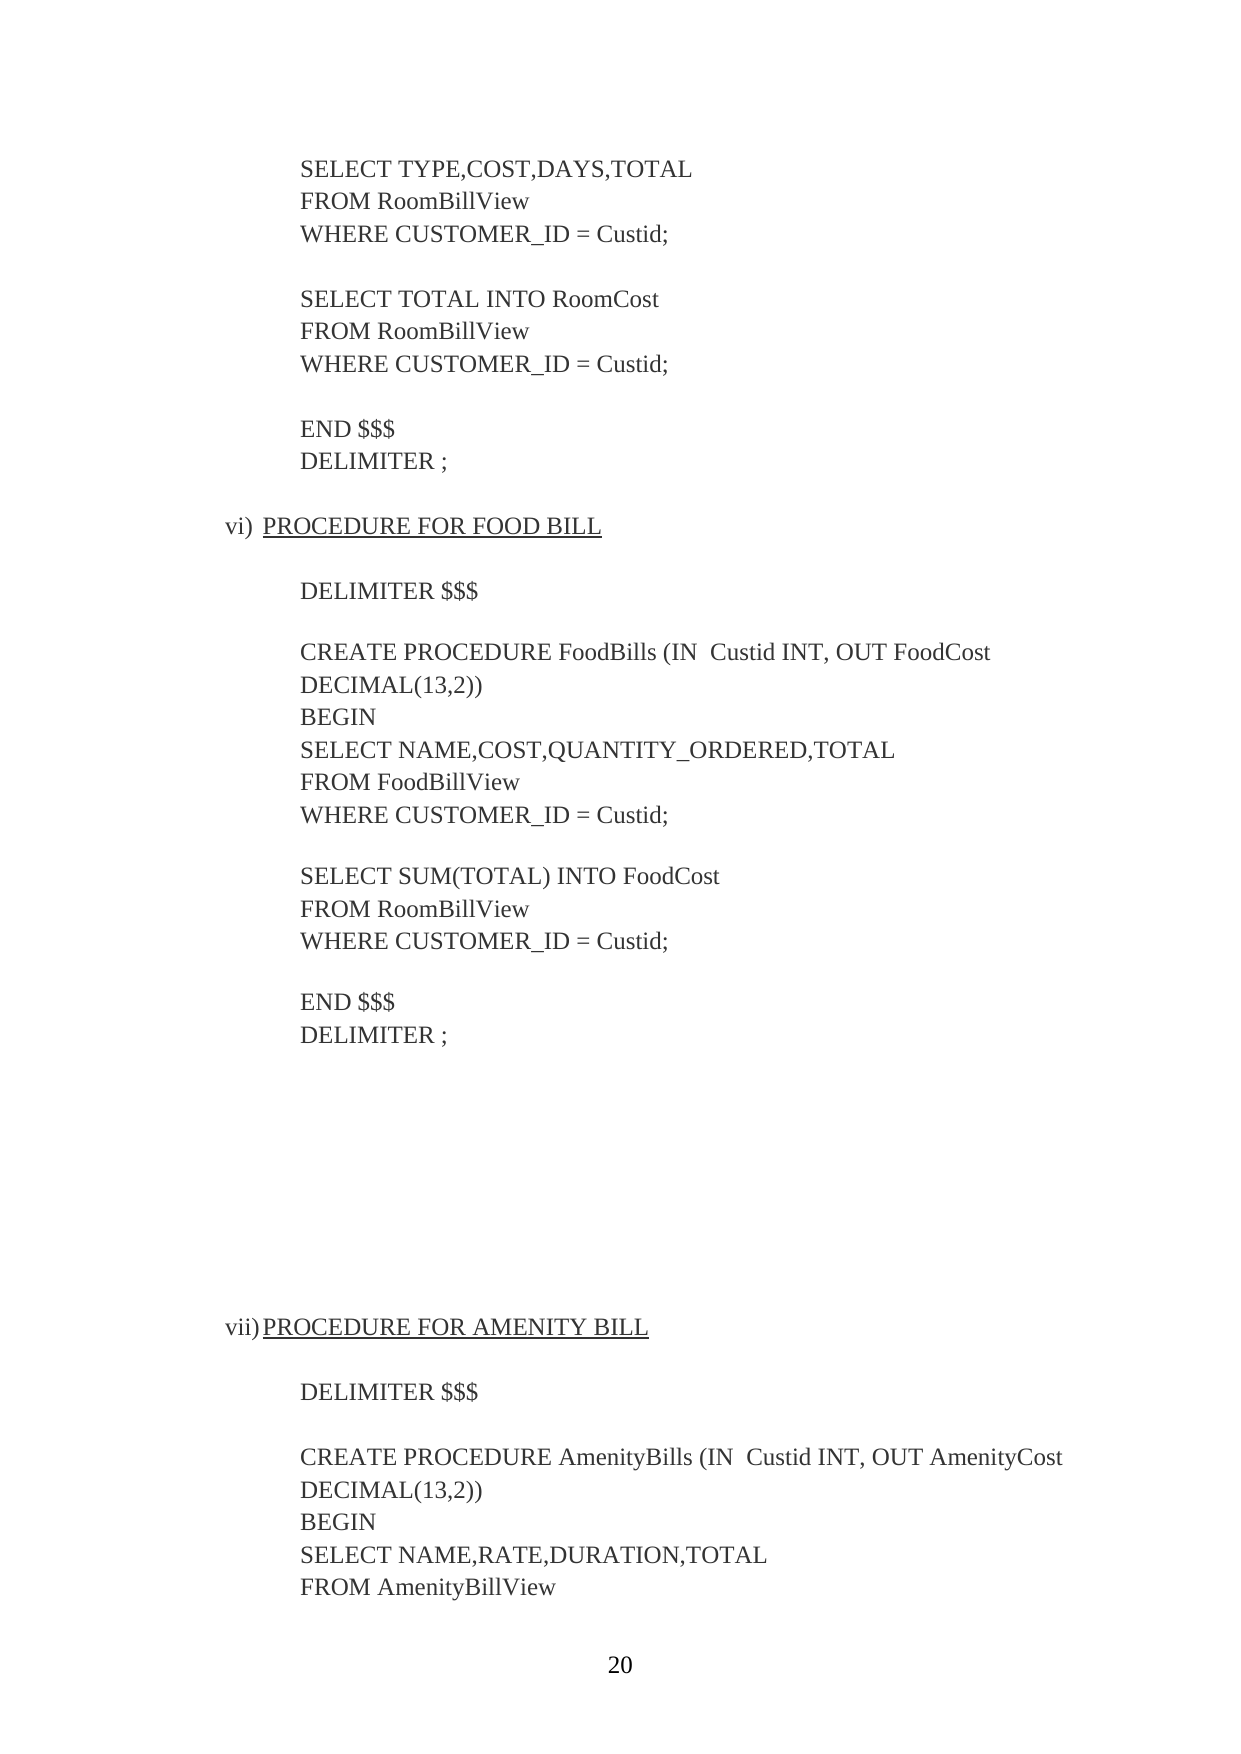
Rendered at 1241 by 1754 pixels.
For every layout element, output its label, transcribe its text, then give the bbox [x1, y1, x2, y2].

list DELIMITER $$$ [225, 572, 1090, 605]
list BEGIN [225, 699, 1090, 731]
list WHERE CUSTOMER_ID = Custid; [225, 215, 1090, 247]
list SELECT NAME,RATE,DURATION,TOTAL [225, 1536, 1090, 1569]
list WHERE CUSTOMER_ID = Custid; [225, 796, 1090, 829]
list END $$$ [225, 410, 1090, 442]
list FROM RoomBillView [225, 182, 1090, 215]
list SELECT TYPE,COST,DAYS,TOTAL [225, 150, 1090, 182]
list SELECT NAME,COST,QUANTITY_ORDERED,TOTAL [225, 731, 1090, 764]
list FROM AmenityBillView [225, 1569, 1090, 1601]
list DELIMITER ; [225, 1016, 1090, 1049]
list FROM FoodBillView [225, 764, 1090, 796]
list SELECT SUM(TOTAL) INTO FoodCost [225, 857, 1090, 890]
list DELIMITER ; [225, 442, 1090, 475]
list FROM RoomBillView [225, 312, 1090, 345]
list SELECT TOTAL INTO RoomCost [225, 280, 1090, 312]
list WHERE CUSTOMER_ID = Custid; [225, 922, 1090, 955]
list DELIMITER $$$ [225, 1374, 1090, 1406]
list PROCEDURE FOR FOOD BILL [225, 507, 1090, 540]
list PROCEDURE FOR AMENITY BILL [225, 1309, 1090, 1341]
list CREATE PROCEDURE AmenityBills (IN Custid INT, OUT AmenityCost DECIMAL(13,2)) [225, 1439, 1090, 1504]
list FROM RoomBillView [225, 890, 1090, 922]
list END $$$ [225, 984, 1090, 1016]
list BEGIN [225, 1504, 1090, 1536]
list WHERE CUSTOMER_ID = Custid; [225, 345, 1090, 377]
list CREATE PROCEDURE FoodBills (IN Custid INT, OUT FoodCost DECIMAL(13,2)) [225, 634, 1090, 699]
